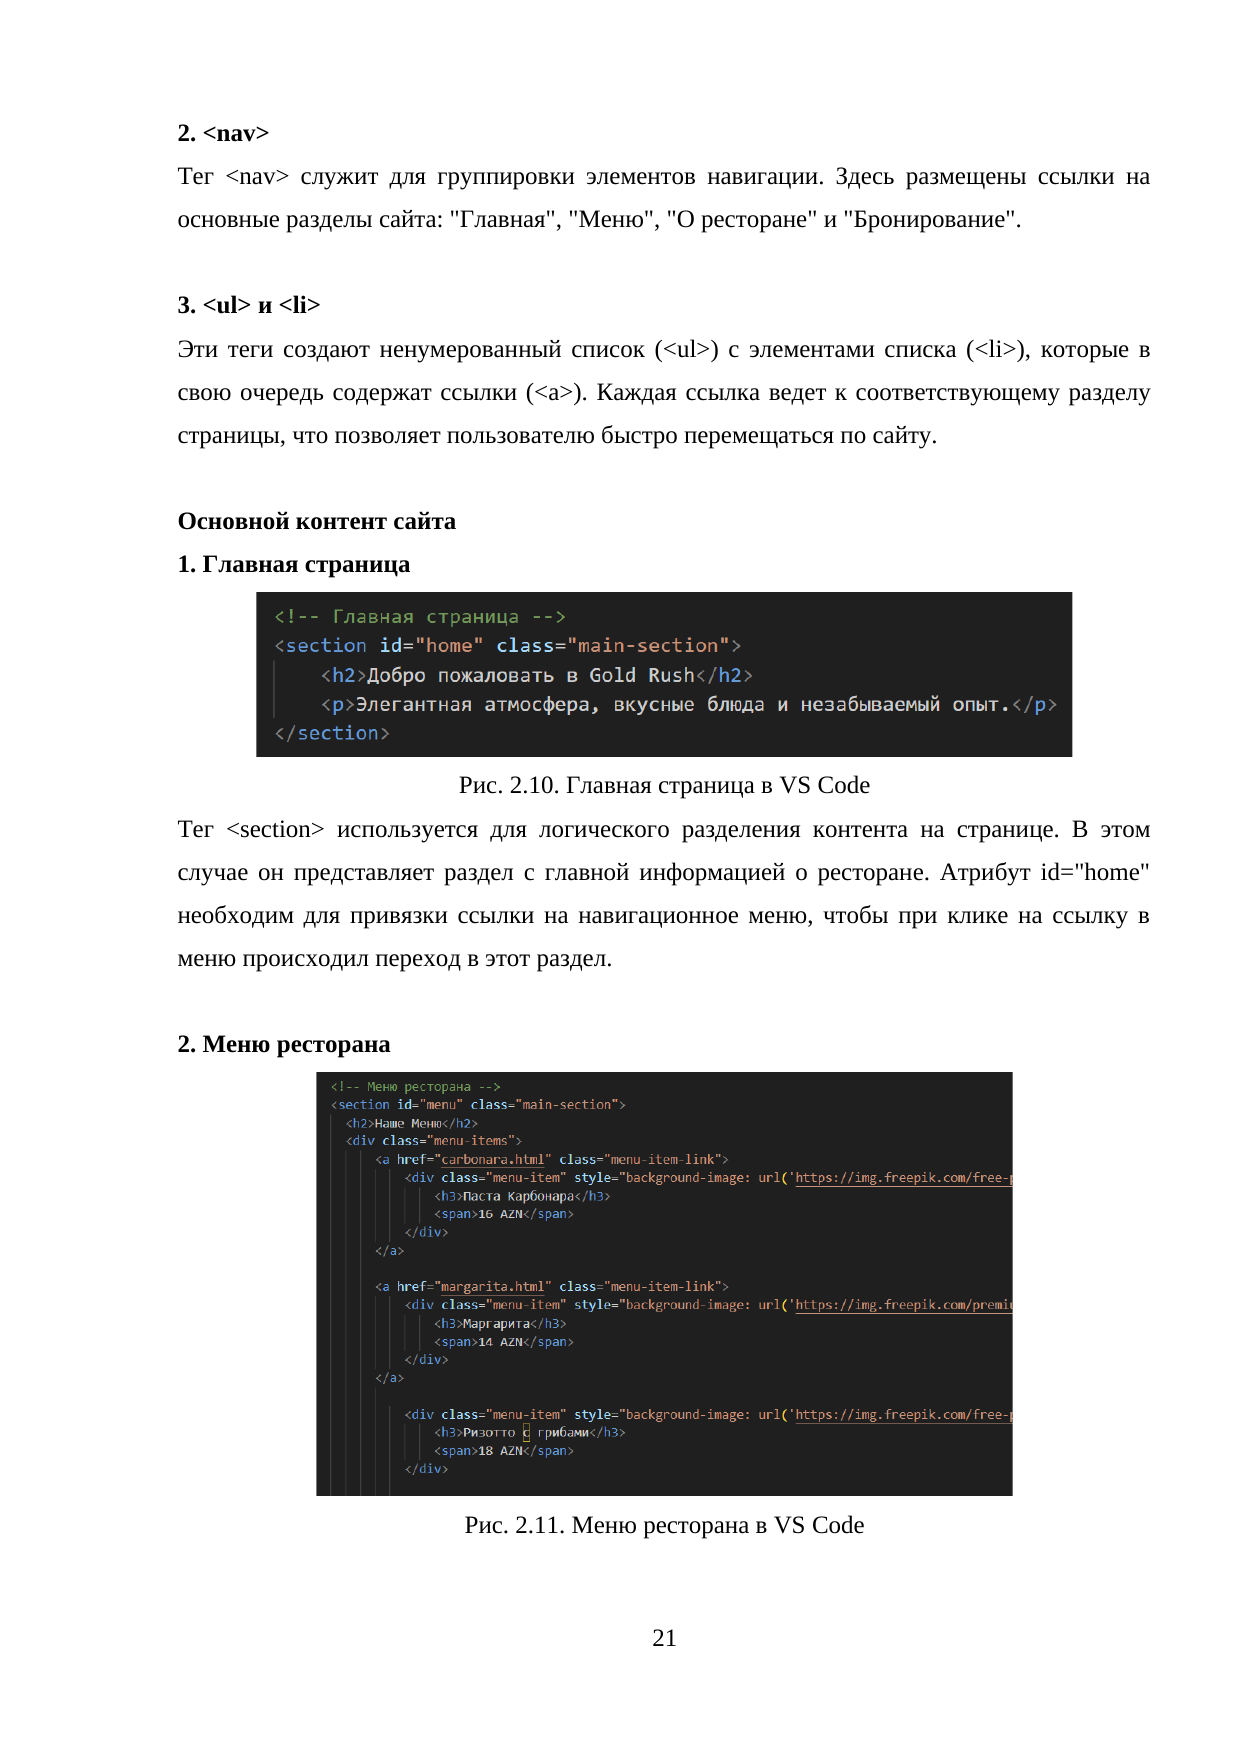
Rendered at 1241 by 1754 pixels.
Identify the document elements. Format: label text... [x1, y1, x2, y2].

text Основной контент сайта [177, 506, 1152, 535]
text 3. <ul> и <li> [177, 291, 1152, 319]
text Рис. 2.11. Меню ресторана в VS Code [177, 1510, 1152, 1539]
text Эти теги создают ненумерованный список (<ul>) с элементами списка (<li>), которые в свою очередь содержат ссылки (<a>). Каждая ссылка ведет к соответствующему разделу страницы, что позволяет пользователю быстро перемещаться по сайту. [177, 334, 1152, 449]
text 2. <nav> [177, 118, 1152, 147]
text 2. Меню ресторана [177, 1029, 1152, 1058]
text Тег <section> используется для логического разделения контента на странице. В этом случае он представляет раздел с главной информацией о ресторане. Атрибут id="home" необходим для привязки ссылки на навигационное меню, чтобы при клике на ссылку в меню происходил переход в этот раздел. [177, 814, 1152, 972]
picture [316, 1072, 1013, 1496]
text 1. Главная страница [177, 549, 1152, 578]
text Рис. 2.10. Главная страница в VS Code [177, 771, 1152, 799]
text Тег <nav> служит для группировки элементов навигации. Здесь размещены ссылки на основные разделы сайта: "Главная", "Меню", "О ресторане" и "Бронирование". [177, 161, 1152, 233]
picture [256, 592, 1073, 757]
